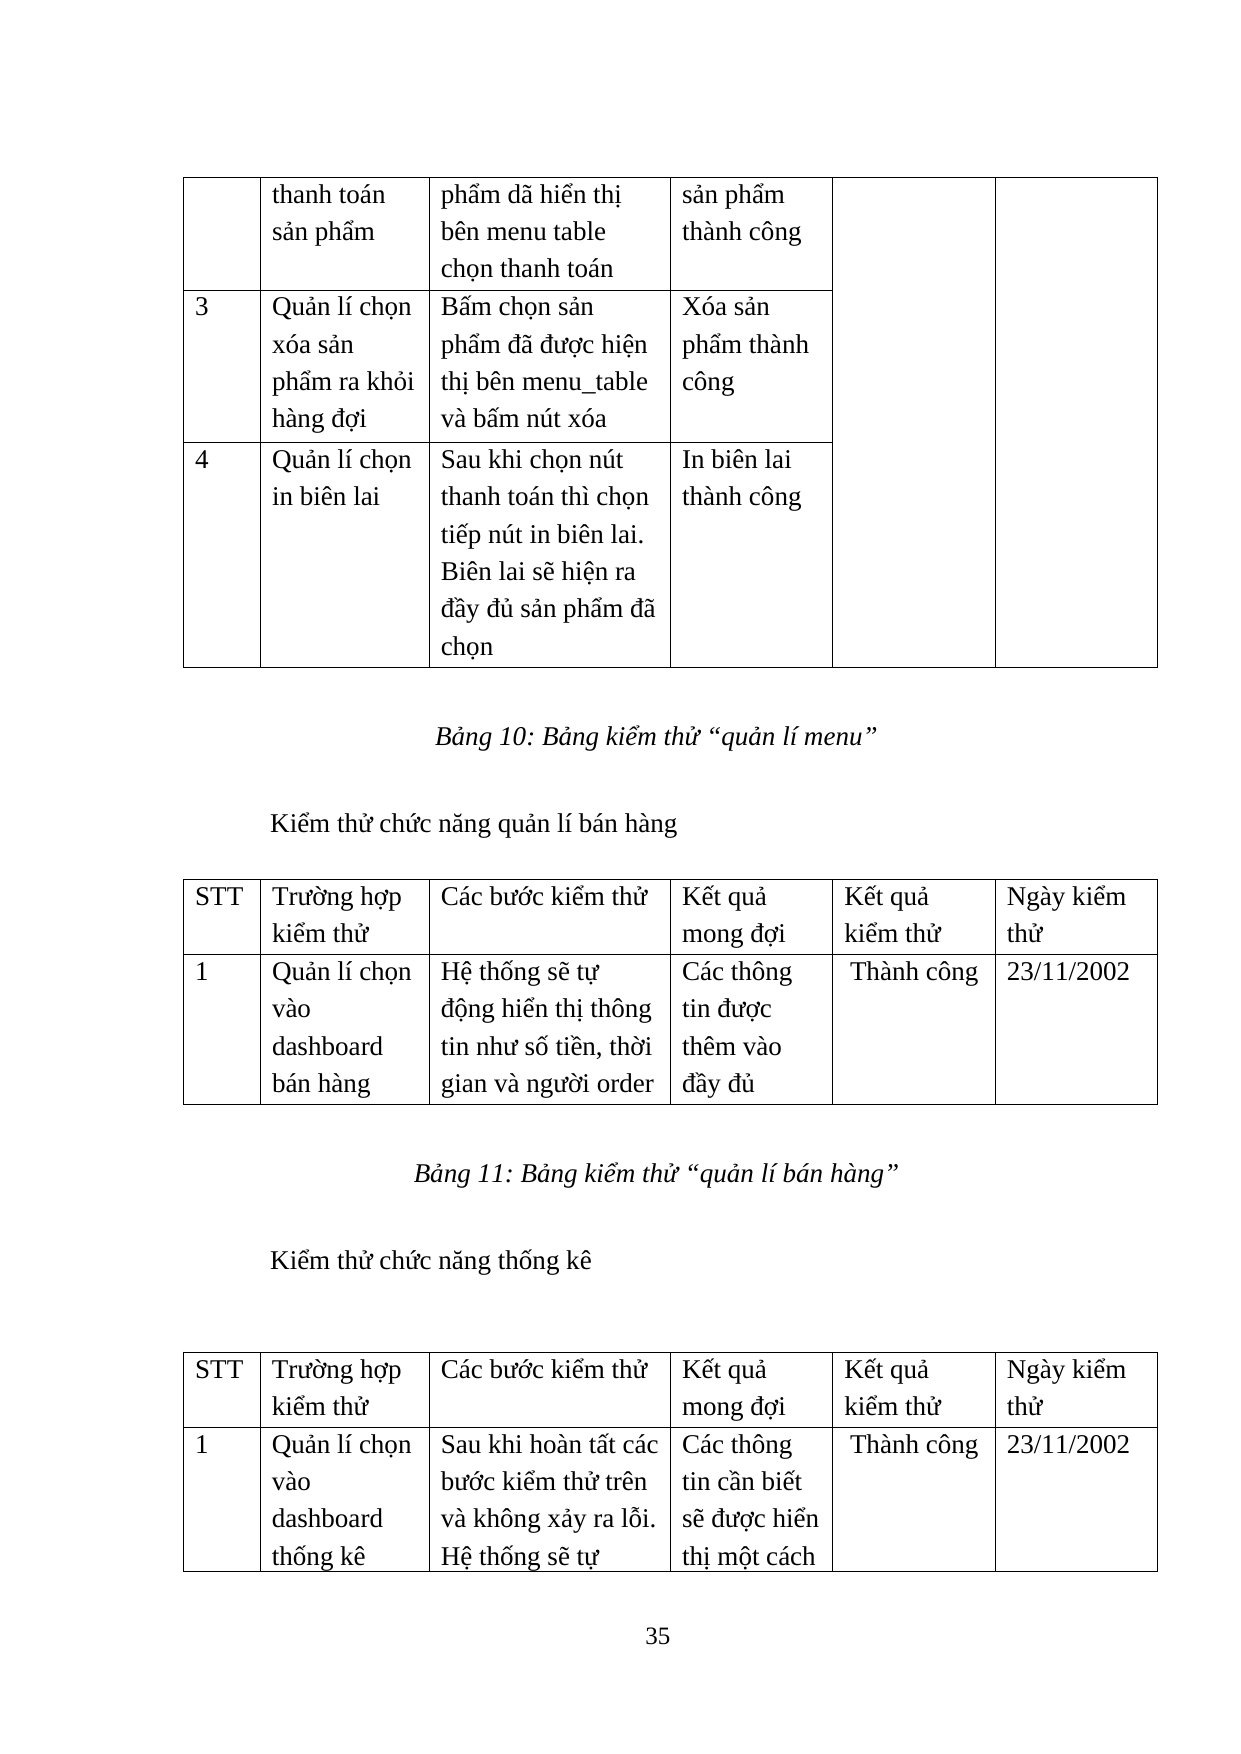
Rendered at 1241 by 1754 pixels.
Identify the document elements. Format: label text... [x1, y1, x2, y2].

table_cell Sau khi chọn nút thanh toán thì chọn tiếp nút in biên lai. Biên lai sẽ hiện ra đầy đủ sản phẩm đã chọn [430, 443, 670, 667]
table_header Trường hợp kiểm thử [261, 1353, 429, 1427]
table_header STT [184, 1353, 260, 1427]
table_cell Quản lí chọn in biên lai [261, 443, 429, 667]
table_cell Các thông tin được thêm vào đầy đủ [671, 955, 832, 1104]
table_header Các bước kiểm thử [430, 880, 670, 954]
table_cell Thành công [833, 1428, 995, 1571]
table_header Các bước kiểm thử [430, 1353, 670, 1427]
table_cell Thành công [833, 955, 995, 1104]
table_cell Quản lí chọn xóa sản phẩm ra khỏi hàng đợi [261, 291, 429, 442]
text Bảng 11: Bảng kiểm thử “quản lí bán hàng” [195, 1157, 1120, 1188]
table_cell 23/11/2002 [996, 955, 1157, 1104]
table_cell Bấm chọn sản phẩm đã được hiện thị bên menu_table và bấm nút xóa [430, 291, 670, 442]
table_cell 4 [184, 443, 260, 667]
table_cell Quản lí chọn vào dashboard bán hàng [261, 955, 429, 1104]
table_cell In biên lai thành công [671, 443, 832, 667]
table_cell 23/11/2002 [996, 1428, 1157, 1571]
table_cell 3 [184, 291, 260, 442]
text Kiểm thử chức năng thống kê [270, 1244, 1120, 1276]
text Bảng 10: Bảng kiểm thử “quản lí menu” [195, 719, 1120, 751]
table_cell Hệ thống sẽ tự động hiển thị thông tin như số tiền, thời gian và người order [430, 955, 670, 1104]
table_cell 1 [184, 1428, 260, 1571]
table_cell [261, 1428, 429, 1571]
table_header Kết quả mong đợi [671, 1353, 832, 1427]
table_cell 1 [184, 955, 260, 1104]
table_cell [430, 1428, 670, 1571]
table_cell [671, 1428, 832, 1571]
text Kiểm thử chức năng quản lí bán hàng [270, 807, 1120, 838]
table_header Ngày kiểm thử [996, 880, 1157, 954]
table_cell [430, 178, 670, 289]
table_header Trường hợp kiểm thử [261, 880, 429, 954]
table_header Kết quả kiểm thử [833, 880, 995, 954]
table_header STT [184, 880, 260, 954]
table_header Kết quả mong đợi [671, 880, 832, 954]
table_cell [671, 178, 832, 289]
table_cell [261, 178, 429, 289]
table_header Ngày kiểm thử [996, 1353, 1157, 1427]
table_header Kết quả kiểm thử [833, 1353, 995, 1427]
table_cell Xóa sản phẩm thành công [671, 291, 832, 442]
table_cell 2 [184, 178, 260, 289]
